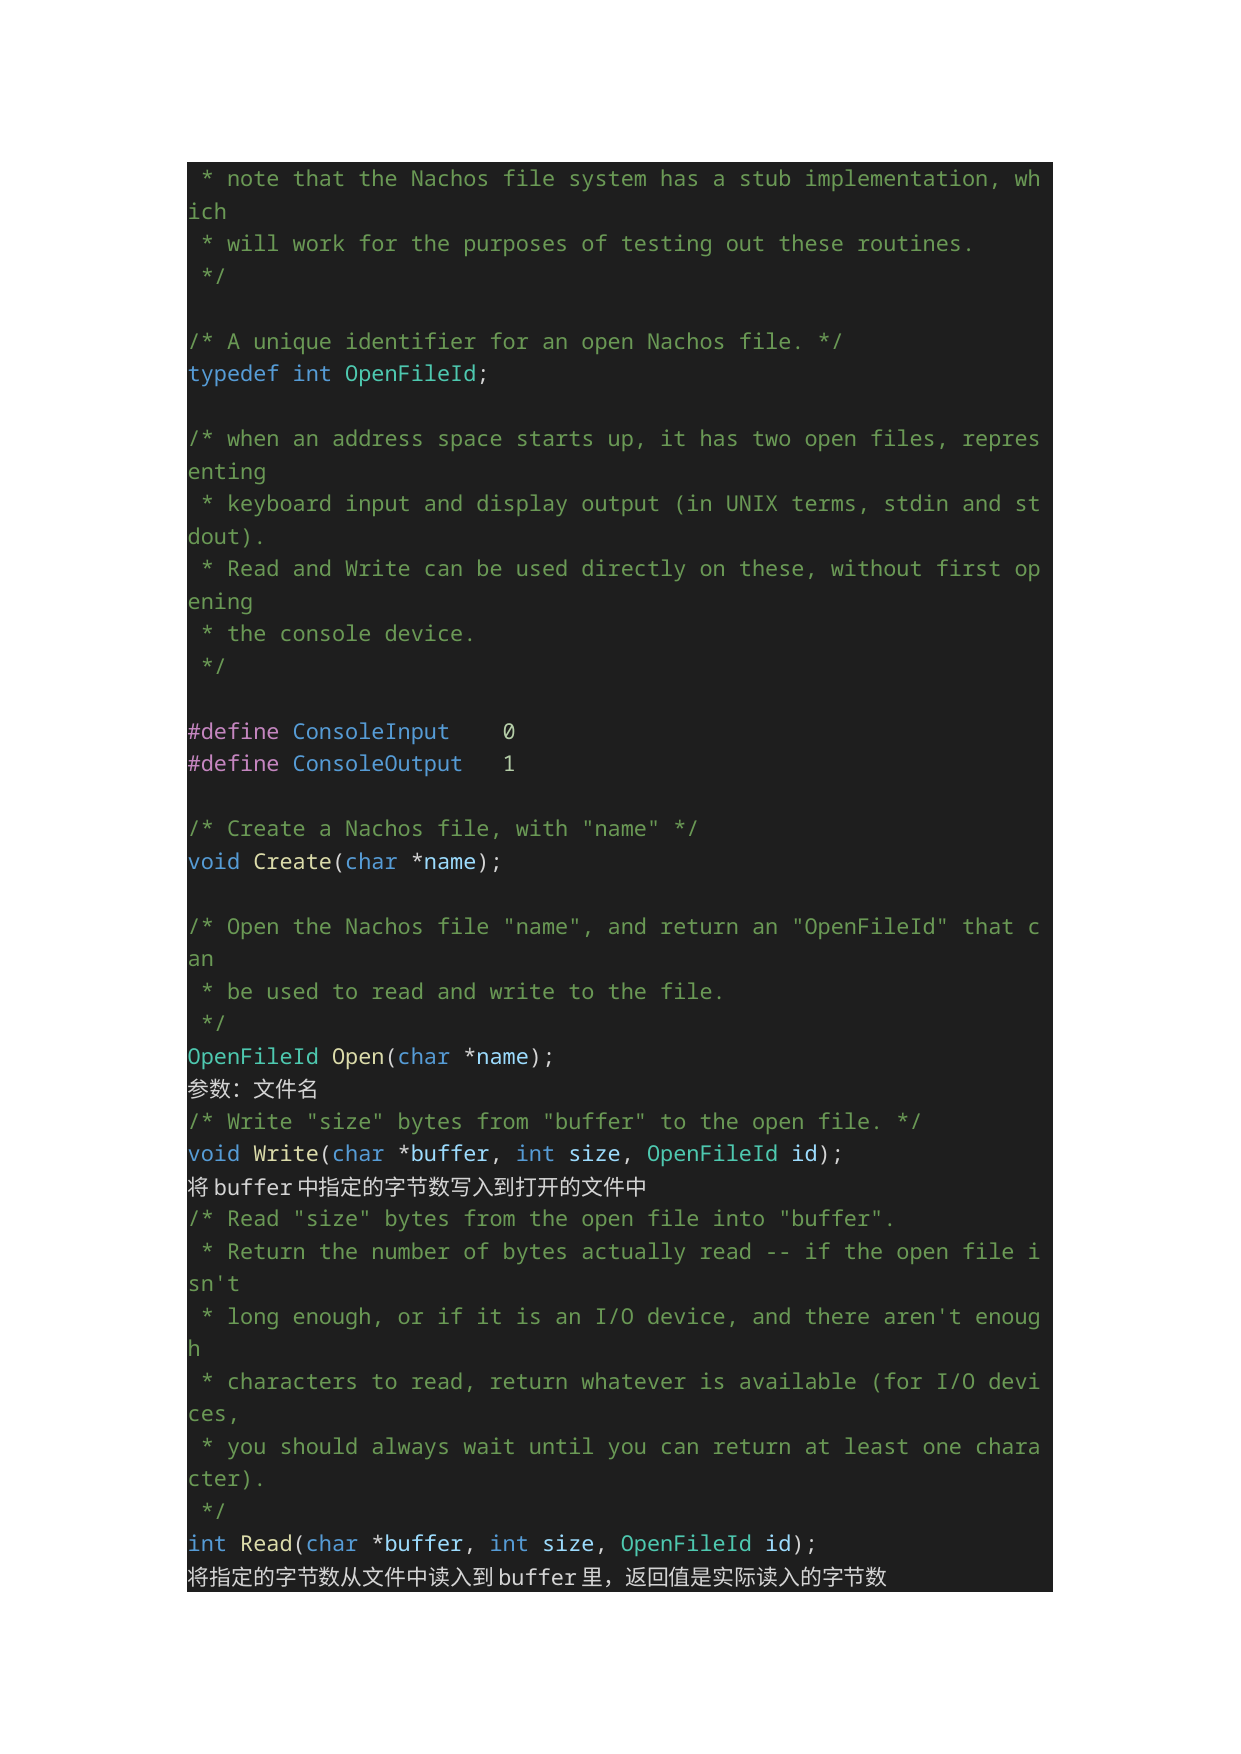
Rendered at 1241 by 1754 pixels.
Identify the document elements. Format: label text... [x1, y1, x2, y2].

text * note that the Nachos file system has a stub implementation, which [187, 162, 1053, 227]
text void Create(char *name); [187, 844, 1053, 877]
text /* Read "size" bytes from the open file into "buffer". [187, 1202, 1053, 1234]
text * Read and Write can be used directly on these, without first opening [187, 552, 1053, 617]
text /* Open the Nachos file "name", and return an "OpenFileId" that can [187, 909, 1053, 974]
text * characters to read, return whatever is available (for I/O devices, [187, 1364, 1053, 1429]
text * be used to read and write to the file. [187, 974, 1053, 1007]
text #define ConsoleOutput 1 [187, 747, 1053, 779]
text * will work for the purposes of testing out these routines. [187, 227, 1053, 259]
text OpenFileId Open(char *name); [187, 1039, 1053, 1072]
text 将buffer中指定的字节数写入到打开的文件中 [187, 1169, 1053, 1202]
text 将指定的字节数从文件中读入到buffer里，返回值是实际读入的字节数 [187, 1559, 1053, 1592]
text * you should always wait until you can return at least one character). [187, 1429, 1053, 1494]
text * the console device. [187, 617, 1053, 649]
text /* when an address space starts up, it has two open files, representing [187, 422, 1053, 487]
text */ [187, 1007, 1053, 1039]
text */ [187, 1494, 1053, 1527]
text int Read(char *buffer, int size, OpenFileId id); [187, 1527, 1053, 1559]
text 参数：文件名 [187, 1072, 1053, 1104]
text void Write(char *buffer, int size, OpenFileId id); [187, 1137, 1053, 1169]
text typedef int OpenFileId; [187, 357, 1053, 389]
text /* A unique identifier for an open Nachos file. */ [187, 324, 1053, 357]
text * keyboard input and display output (in UNIX terms, stdin and stdout). [187, 487, 1053, 552]
text #define ConsoleInput 0 [187, 714, 1053, 747]
text /* Write "size" bytes from "buffer" to the open file. */ [187, 1104, 1053, 1137]
text * Return the number of bytes actually read -- if the open file isn't [187, 1234, 1053, 1299]
text /* Create a Nachos file, with "name" */ [187, 812, 1053, 844]
text * long enough, or if it is an I/O device, and there aren't enough [187, 1299, 1053, 1364]
text */ [187, 649, 1053, 682]
text */ [187, 259, 1053, 292]
